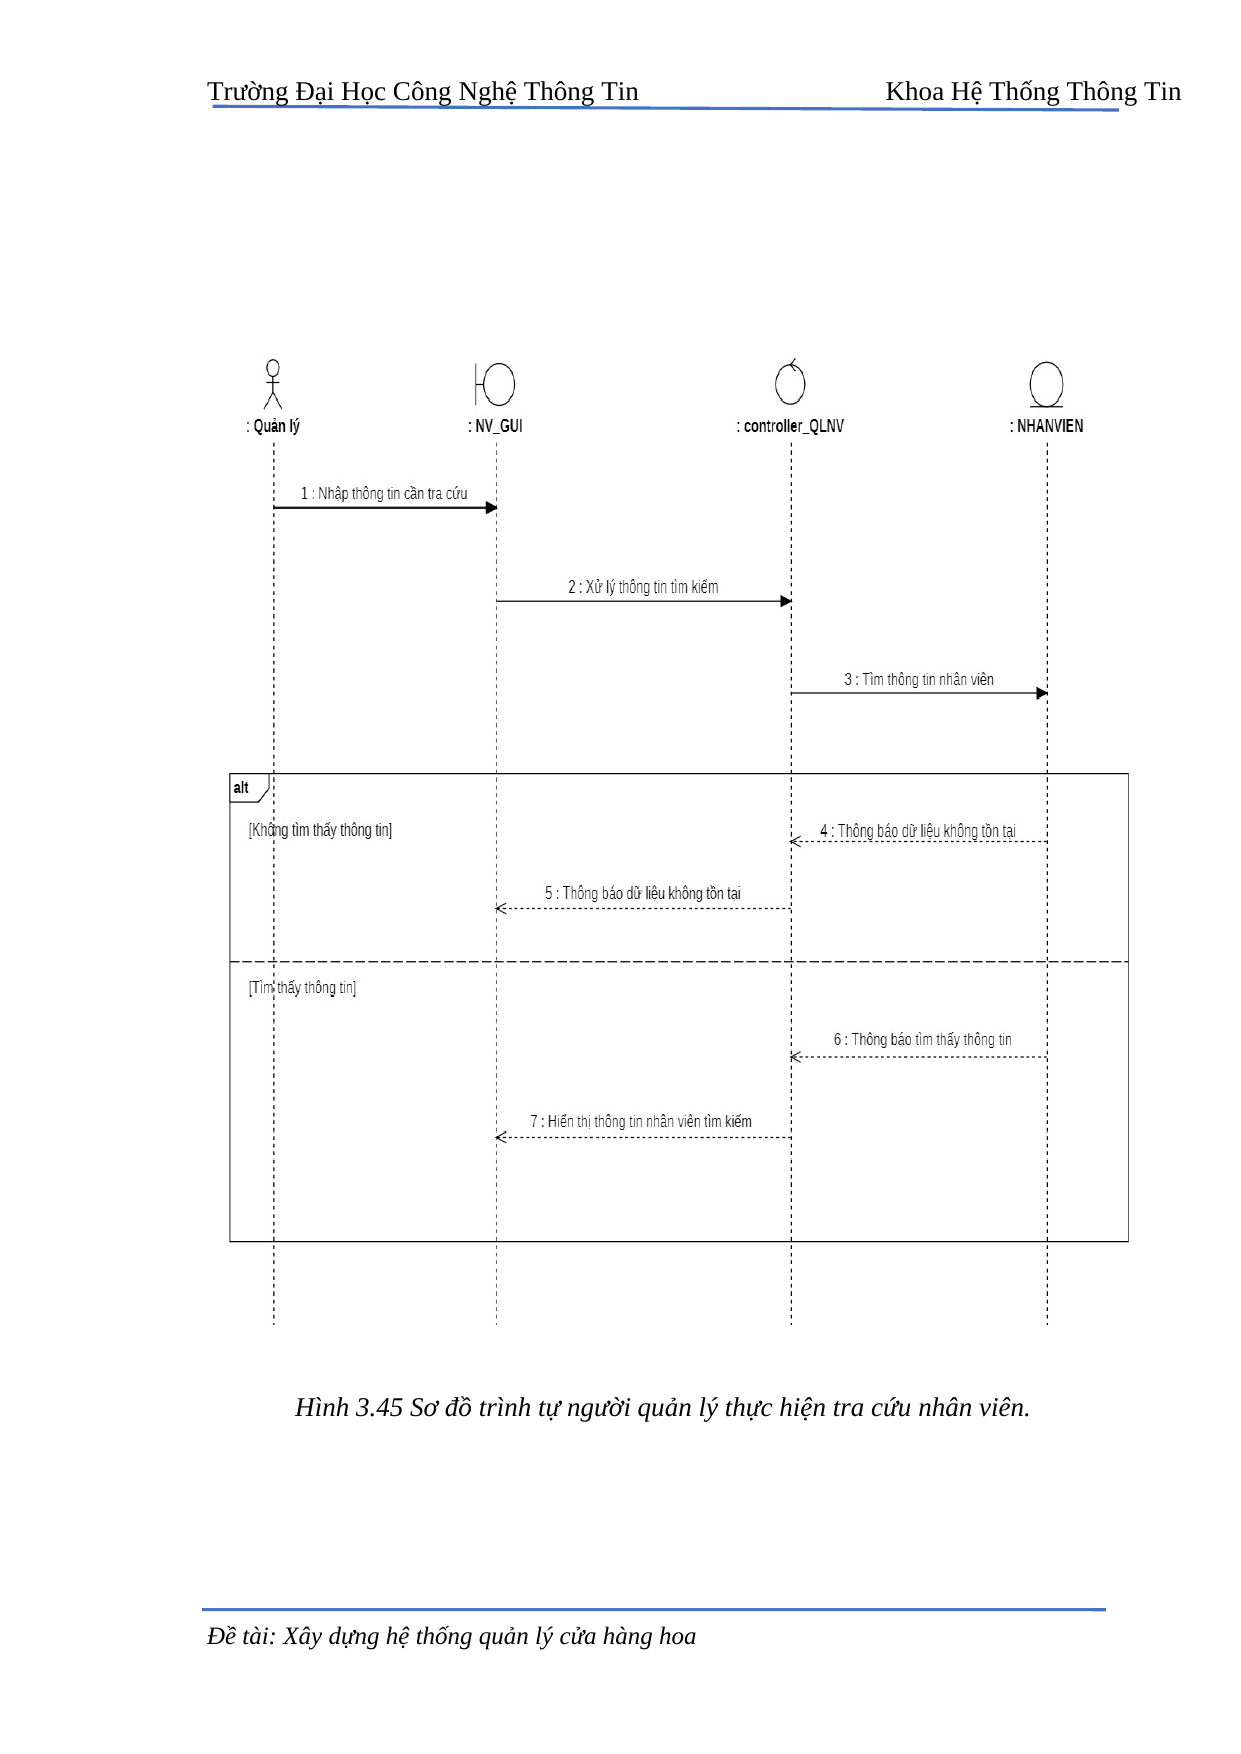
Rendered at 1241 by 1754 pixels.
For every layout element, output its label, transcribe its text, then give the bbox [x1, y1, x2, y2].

text Hình 3.45 Sơ đồ trình tự người quản lý thực hiện tra cứu nhân viên. [207, 1391, 1122, 1422]
picture [206, 346, 1166, 1376]
